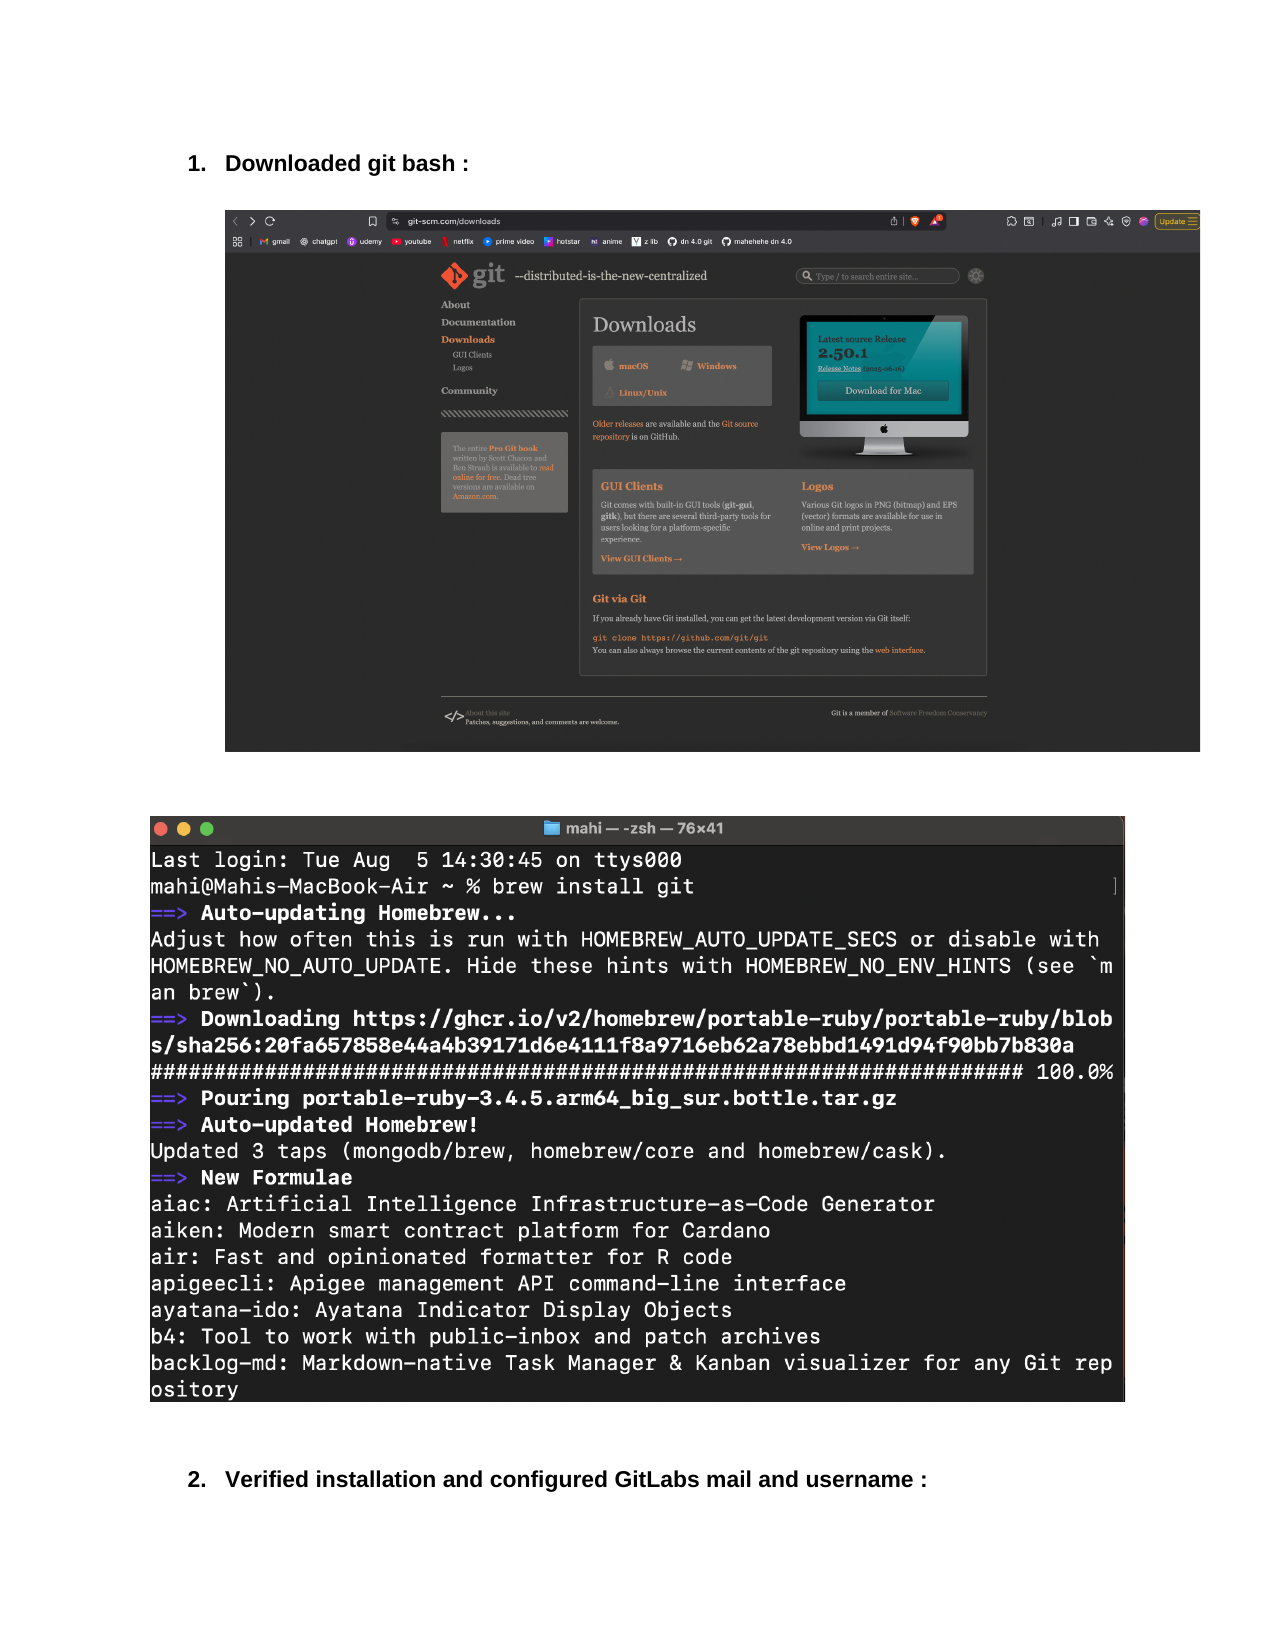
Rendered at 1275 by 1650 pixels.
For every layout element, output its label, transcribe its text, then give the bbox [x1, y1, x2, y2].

picture [150, 816, 1125, 1402]
list Verified installation and configured GitLabs mail and username : [187, 1466, 1125, 1492]
picture [225, 210, 1200, 752]
